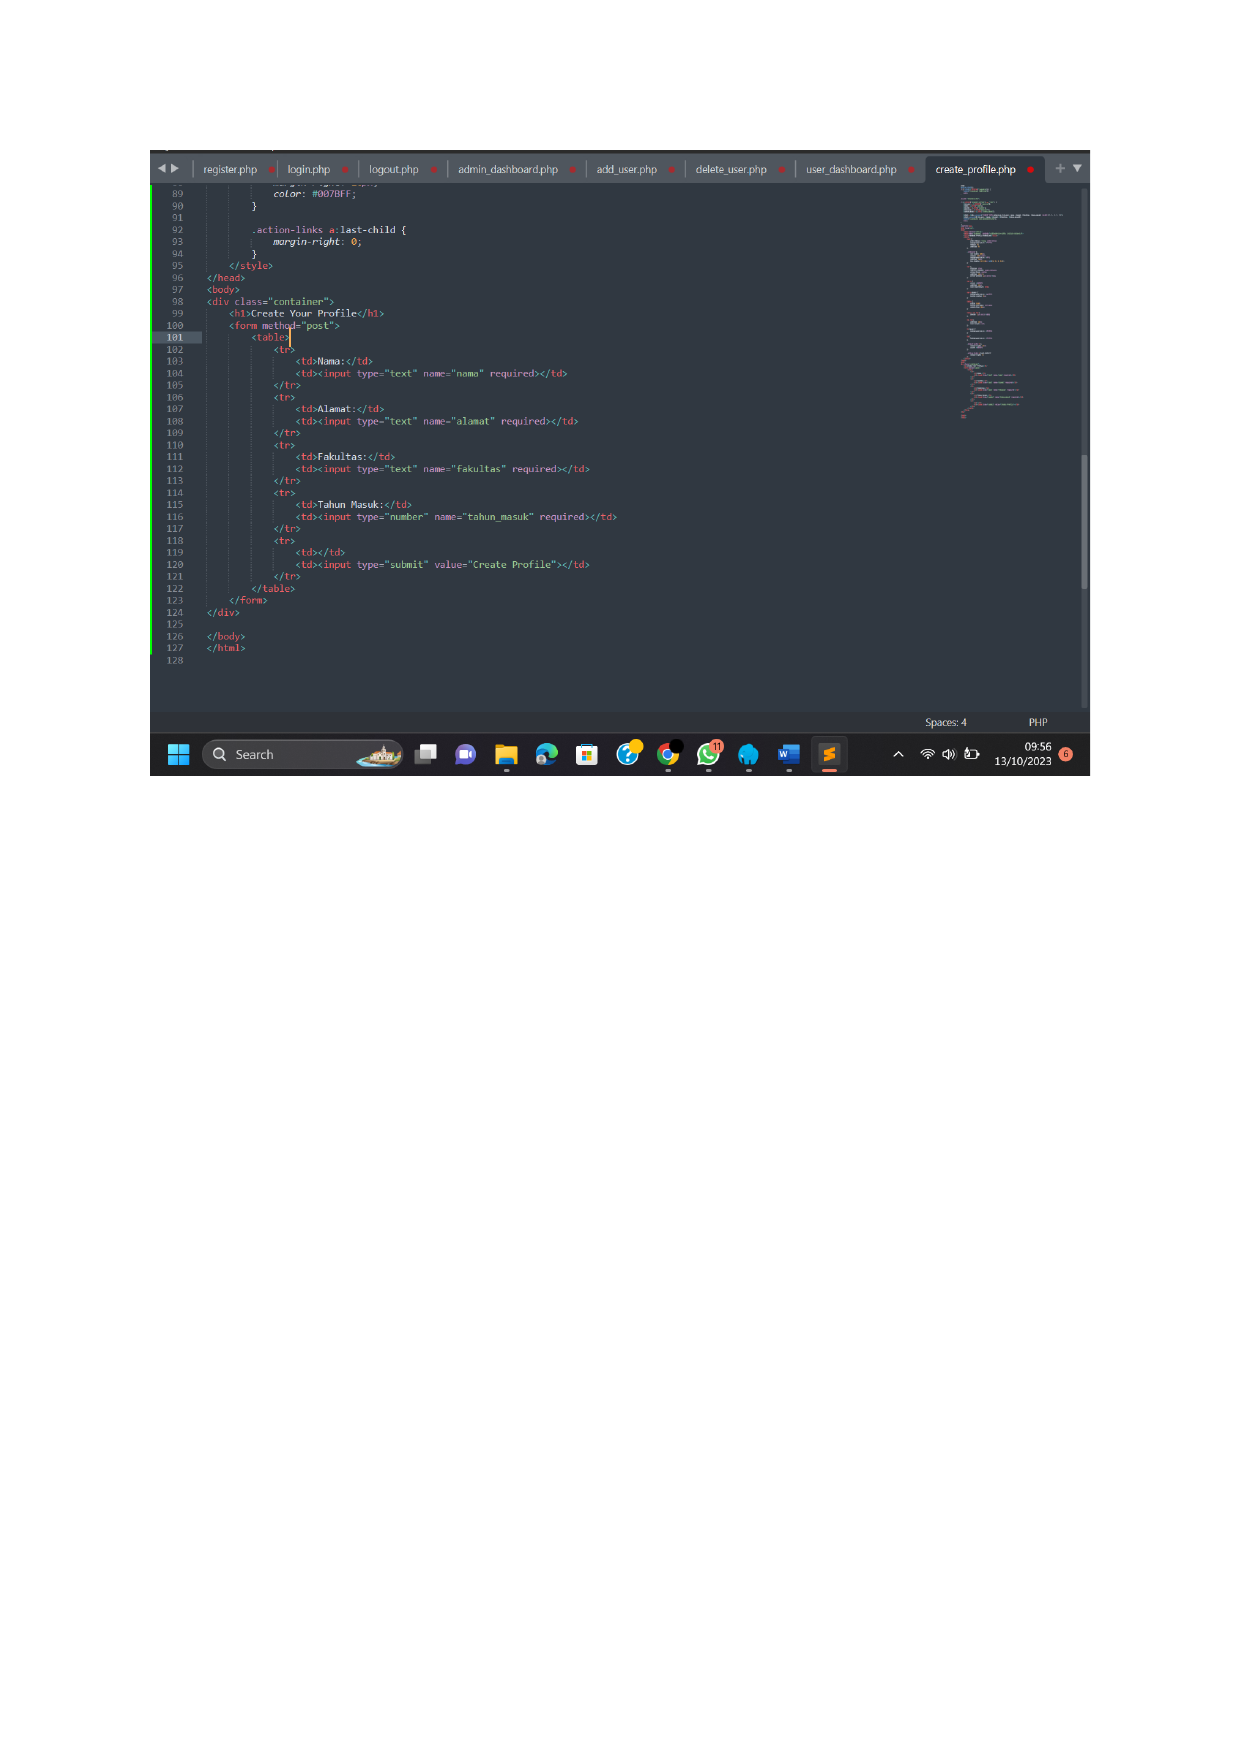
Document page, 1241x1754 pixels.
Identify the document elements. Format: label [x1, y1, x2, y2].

picture [150, 150, 1091, 776]
